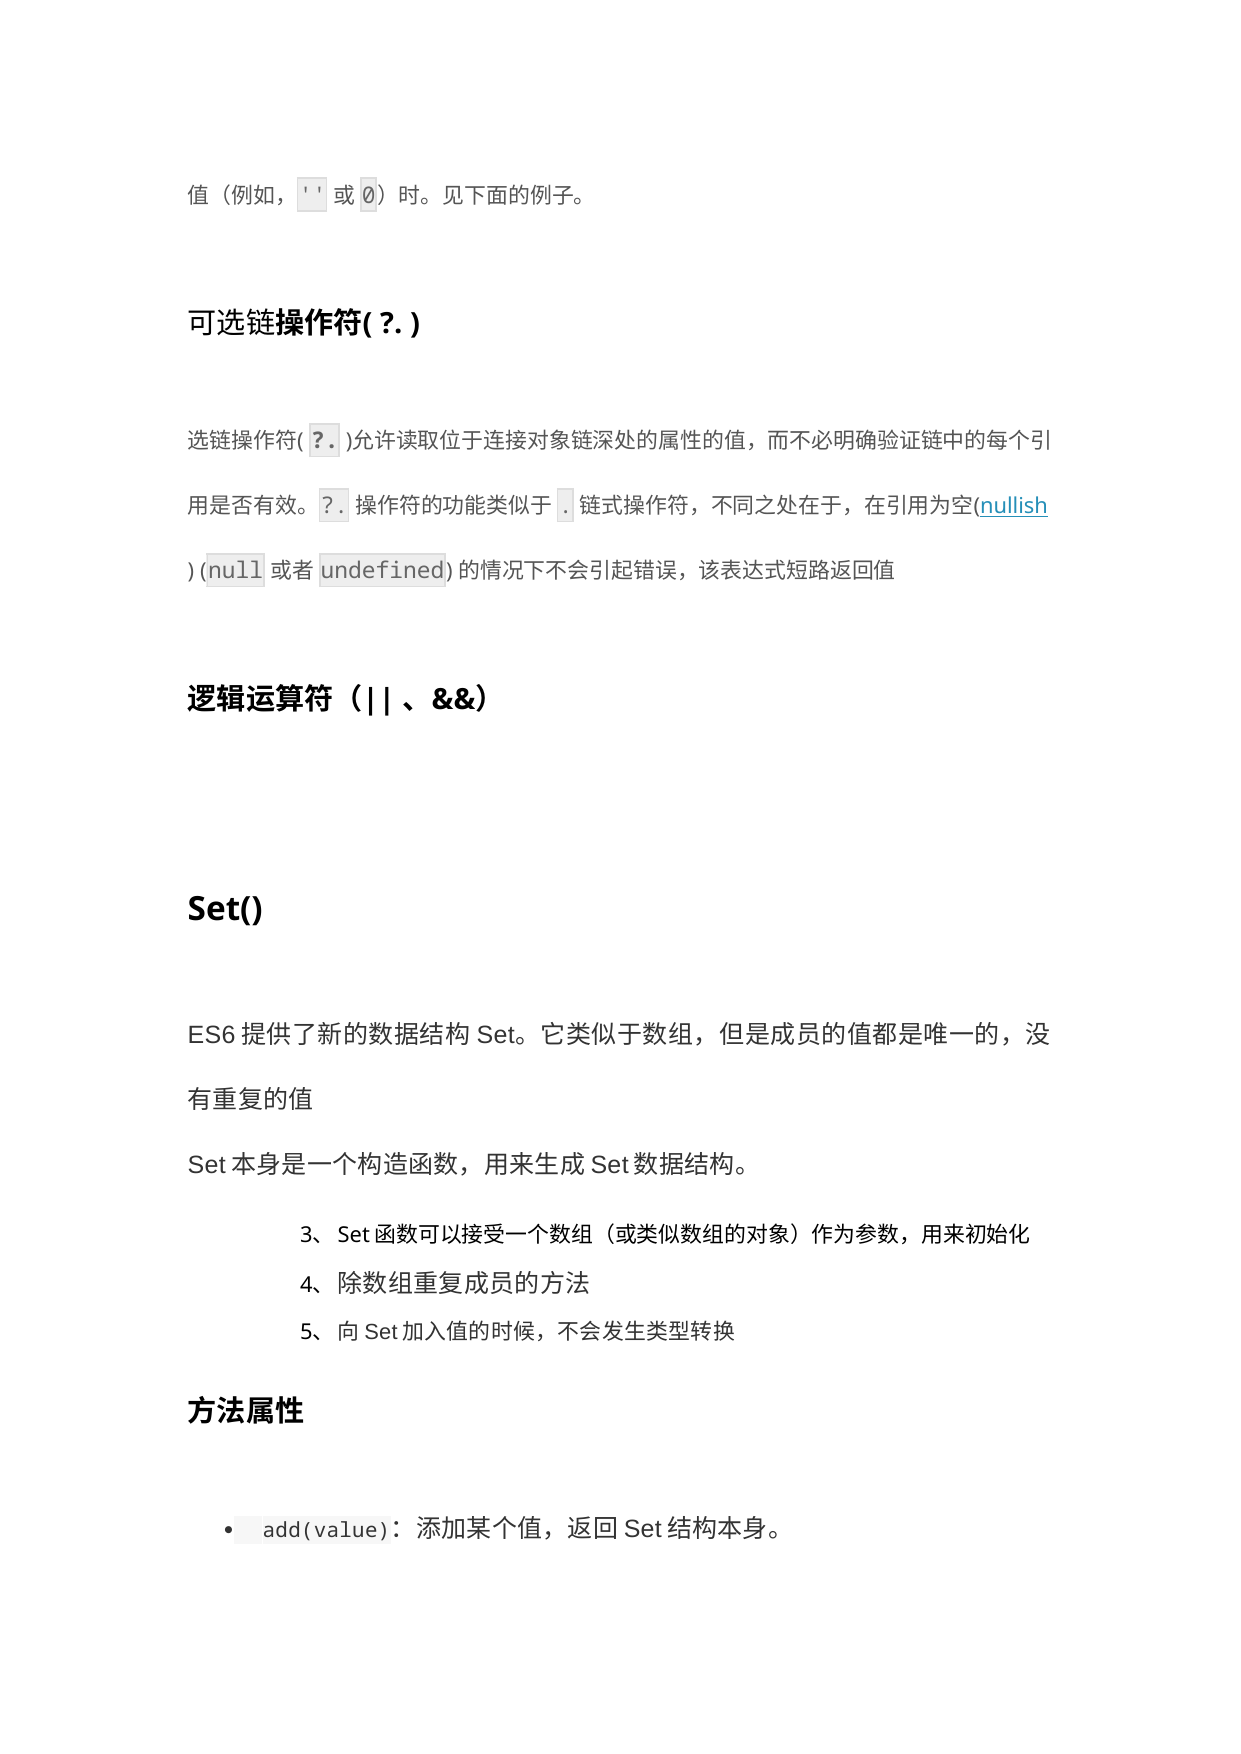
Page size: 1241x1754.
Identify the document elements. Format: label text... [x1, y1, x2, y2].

subtitle 可选链操作符( ?. ) [187, 289, 1053, 354]
list 除数组重复成员的方法 [300, 1249, 1053, 1314]
list Set函数可以接受一个数组（或类似数组的对象）作为参数，用来初始化 [300, 1217, 1053, 1249]
subtitle 逻辑运算符（|| 、&&） [187, 664, 1053, 729]
subtitle 方法属性 [187, 1376, 1053, 1441]
text Set本身是一个构造函数，用来生成Set数据结构。 [187, 1130, 1053, 1195]
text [187, 162, 1053, 227]
text ES6提供了新的数据结构Set。它类似于数组，但是成员的值都是唯一的，没有重复的值 [187, 1000, 1053, 1130]
list add(value)：添加某个值，返回Set结构本身。 [225, 1494, 1053, 1559]
list 向Set加入值的时候，不会发生类型转换 [300, 1314, 1053, 1347]
subtitle Set() [187, 875, 1053, 940]
text 选链操作符( ?. )允许读取位于连接对象链深处的属性的值，而不必明确验证链中的每个引用是否有效。?. 操作符的功能类似于 . 链式操作符，不同之处在于，在引用为空(nullish ) (null 或者 undefined) 的情况下不会引起错误，该表达式短路返回值 [187, 407, 1053, 602]
